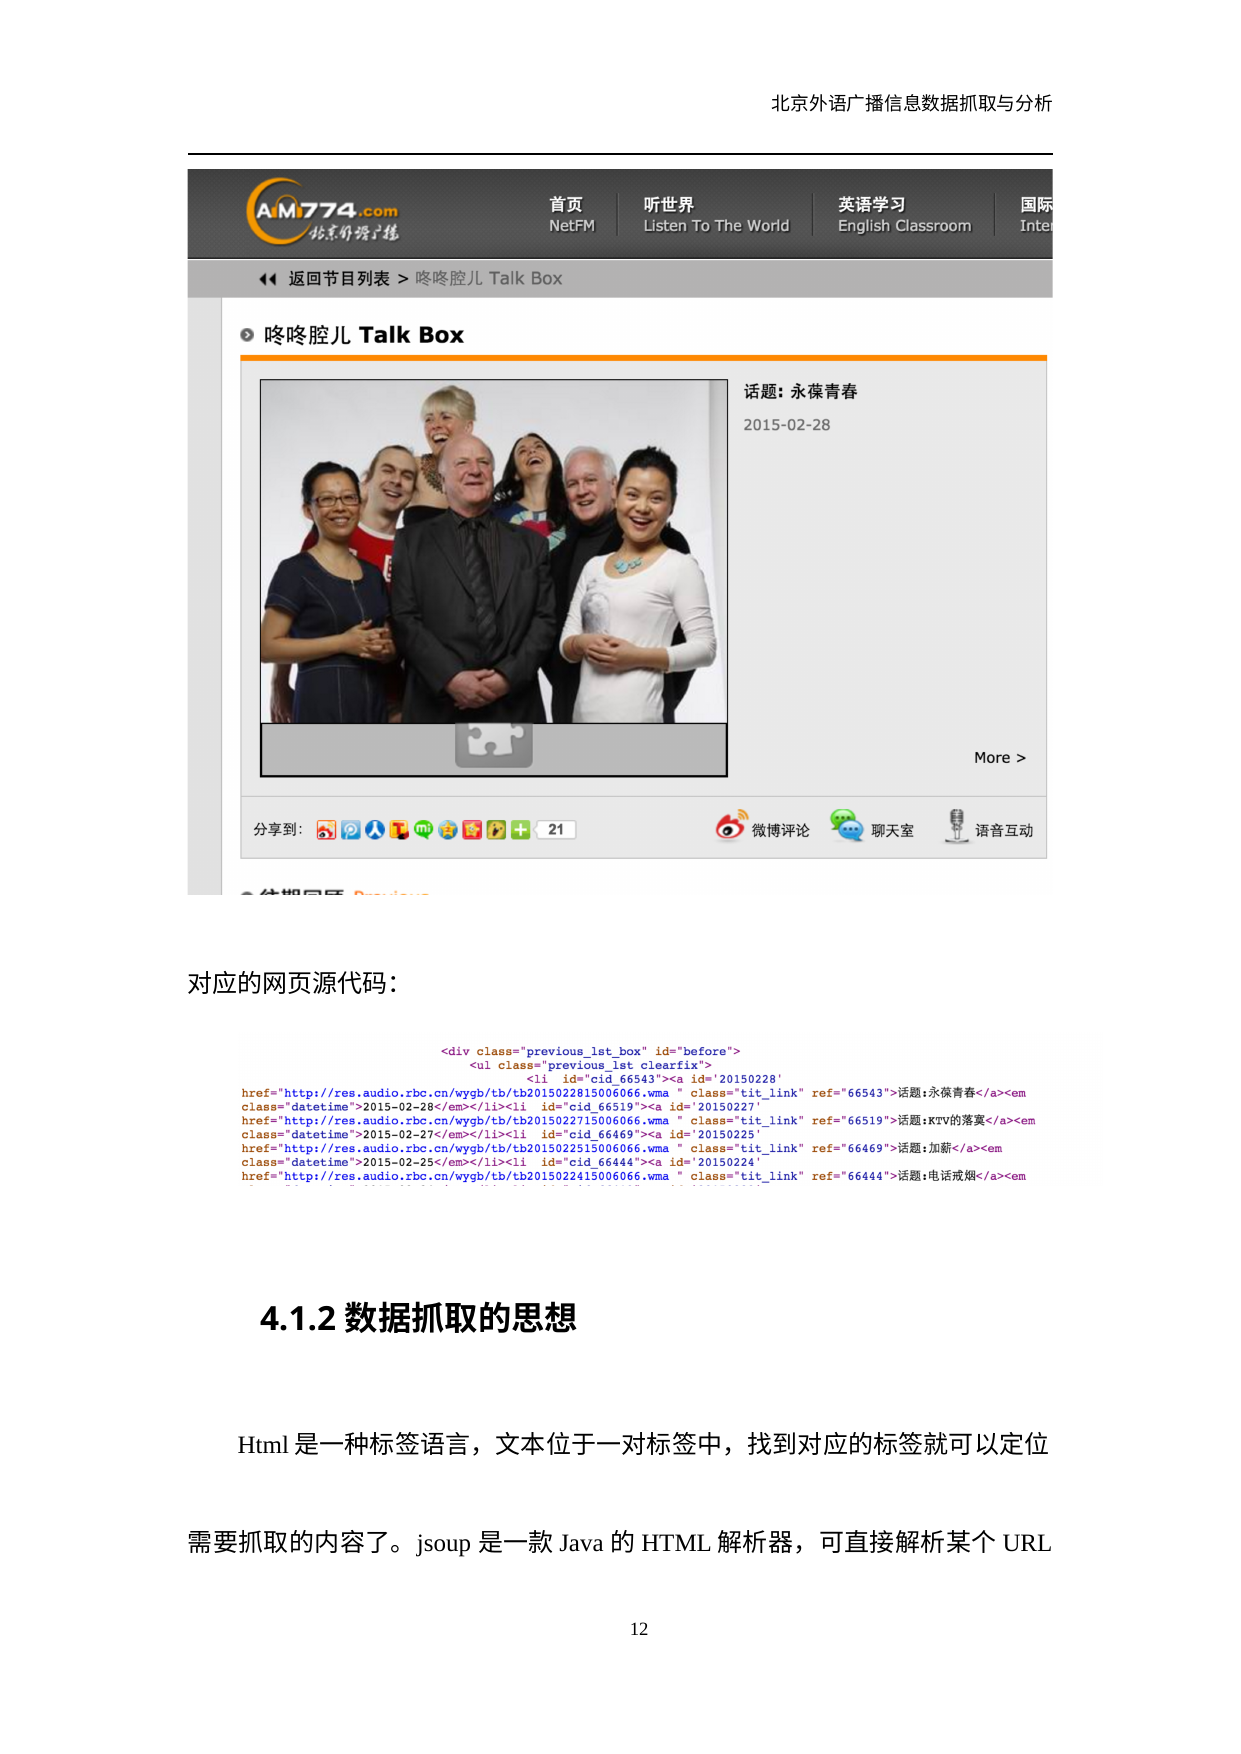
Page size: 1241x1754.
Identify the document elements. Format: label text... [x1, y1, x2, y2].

text 对应的网页源代码： [187, 895, 1053, 1014]
picture [237, 1032, 1103, 1186]
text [187, 1410, 1053, 1573]
subtitle 数据抓取的思想 [187, 1283, 1053, 1348]
picture [187, 169, 1053, 895]
